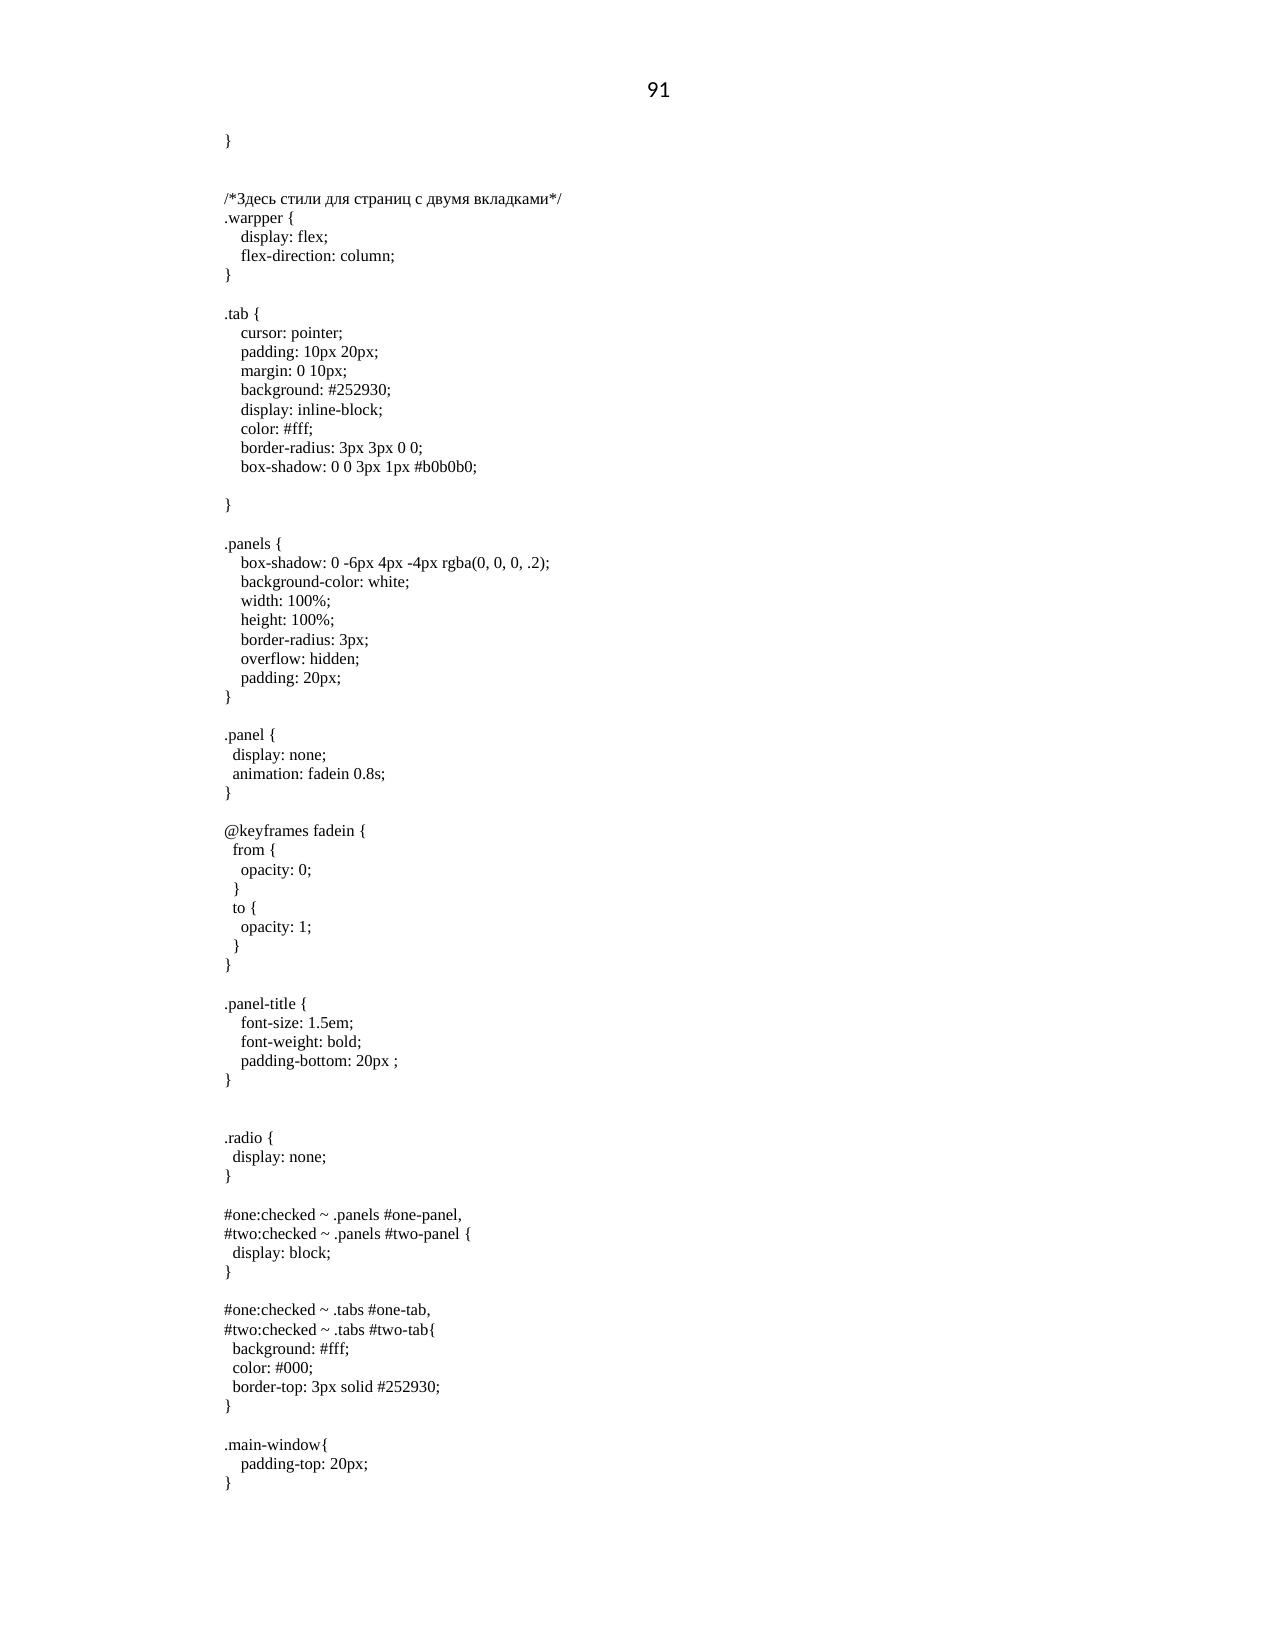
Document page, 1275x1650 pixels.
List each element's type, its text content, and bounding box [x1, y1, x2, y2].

text } [150, 1070, 1167, 1089]
text padding: 10px 20px; [150, 342, 1167, 361]
text width: 100%; [150, 591, 1167, 610]
text opacity: 1; [150, 917, 1167, 936]
text #one:checked ~ .tabs #one-tab, [150, 1300, 1167, 1319]
text } [150, 783, 1167, 802]
text } [150, 955, 1167, 974]
text } [150, 131, 1167, 150]
text .radio { [150, 1128, 1167, 1147]
text .panel-title { [150, 993, 1167, 1013]
text overflow: hidden; [150, 648, 1167, 668]
text .warpper { [150, 208, 1167, 227]
text #one:checked ~ .panels #one-panel, [150, 1204, 1167, 1223]
text box-shadow: 0 -6px 4px -4px rgba(0, 0, 0, .2); [150, 553, 1167, 572]
text } [150, 1473, 1167, 1492]
text .panel { [150, 725, 1167, 744]
text display: none; [150, 1147, 1167, 1166]
text padding: 20px; [150, 668, 1167, 687]
text /*Здесь стили для страниц с двумя вкладками*/ [150, 188, 1167, 208]
text #two:checked ~ .tabs #two-tab{ [150, 1319, 1167, 1338]
text from { [150, 840, 1167, 859]
text padding-top: 20px; [150, 1453, 1167, 1473]
text .main-window{ [150, 1434, 1167, 1453]
text } [150, 265, 1167, 284]
text @keyframes fadein { [150, 821, 1167, 840]
text to { [150, 898, 1167, 917]
text background-color: white; [150, 572, 1167, 591]
text background: #fff; [150, 1338, 1167, 1358]
text border-radius: 3px; [150, 629, 1167, 648]
text margin: 0 10px; [150, 361, 1167, 380]
text font-size: 1.5em; [150, 1013, 1167, 1032]
text cursor: pointer; [150, 323, 1167, 342]
text .panels { [150, 533, 1167, 553]
text display: block; [150, 1243, 1167, 1262]
text } [150, 936, 1167, 955]
text } [150, 1262, 1167, 1281]
text height: 100%; [150, 610, 1167, 629]
text } [150, 878, 1167, 898]
text background: #252930; [150, 380, 1167, 399]
text padding-bottom: 20px ; [150, 1051, 1167, 1070]
text opacity: 0; [150, 859, 1167, 878]
text animation: fadein 0.8s; [150, 763, 1167, 783]
text } [150, 687, 1167, 706]
text .tab { [150, 303, 1167, 323]
text flex-direction: column; [150, 246, 1167, 265]
text display: inline-block; [150, 399, 1167, 418]
text } [150, 495, 1167, 514]
text display: flex; [150, 227, 1167, 246]
text } [150, 1166, 1167, 1185]
text color: #fff; [150, 418, 1167, 438]
text border-top: 3px solid #252930; [150, 1377, 1167, 1396]
text #two:checked ~ .panels #two-panel { [150, 1223, 1167, 1243]
text box-shadow: 0 0 3px 1px #b0b0b0; [150, 457, 1167, 476]
text color: #000; [150, 1358, 1167, 1377]
text font-weight: bold; [150, 1032, 1167, 1051]
text border-radius: 3px 3px 0 0; [150, 438, 1167, 457]
text } [150, 1396, 1167, 1415]
text display: none; [150, 744, 1167, 763]
